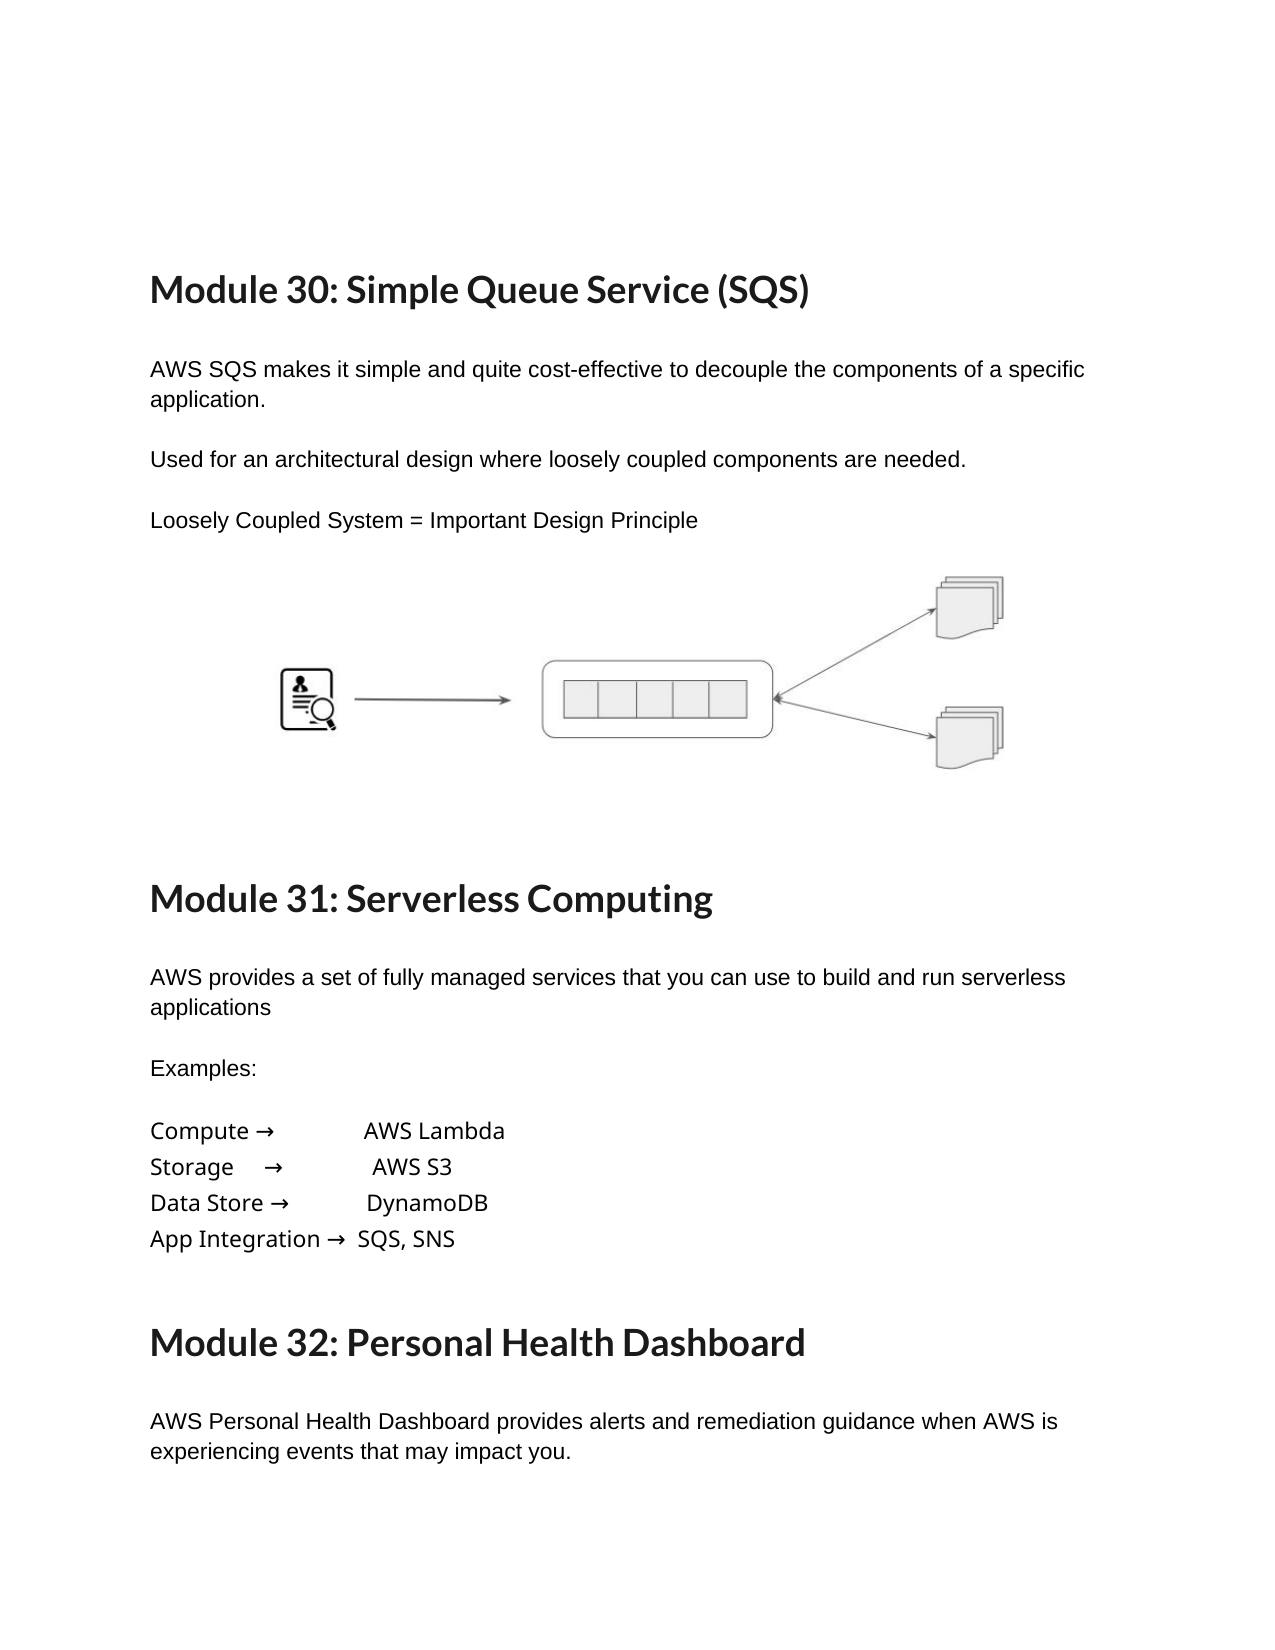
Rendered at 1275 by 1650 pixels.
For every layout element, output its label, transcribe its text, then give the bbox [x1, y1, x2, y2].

text Data Store → DynamoDB [150, 1187, 1125, 1218]
subtitle Module 31: Serverless Computing [149, 876, 1125, 921]
text Used for an architectural design where loosely coupled components are needed. [150, 446, 1125, 472]
picture [257, 567, 1018, 783]
text AWS Personal Health Dashboard provides alerts and remediation guidance when AWS is experiencing events that may impact you. [150, 1408, 1125, 1464]
subtitle Module 32: Personal Health Dashboard [149, 1319, 1125, 1364]
text Loosely Coupled System = Important Design Principle [150, 507, 1125, 533]
text AWS SQS makes it simple and quite cost-effective to decouple the components of a specific application. [150, 356, 1125, 412]
text AWS provides a set of fully managed services that you can use to build and run serverless applications [150, 964, 1125, 1021]
text Compute → AWS Lambda [150, 1115, 1125, 1146]
subtitle Module 30: Simple Queue Service (SQS) [149, 267, 1125, 312]
text Examples: [150, 1055, 1125, 1081]
text Storage → AWS S3 [150, 1151, 1125, 1182]
text App Integration → SQS, SNS [150, 1223, 1125, 1254]
